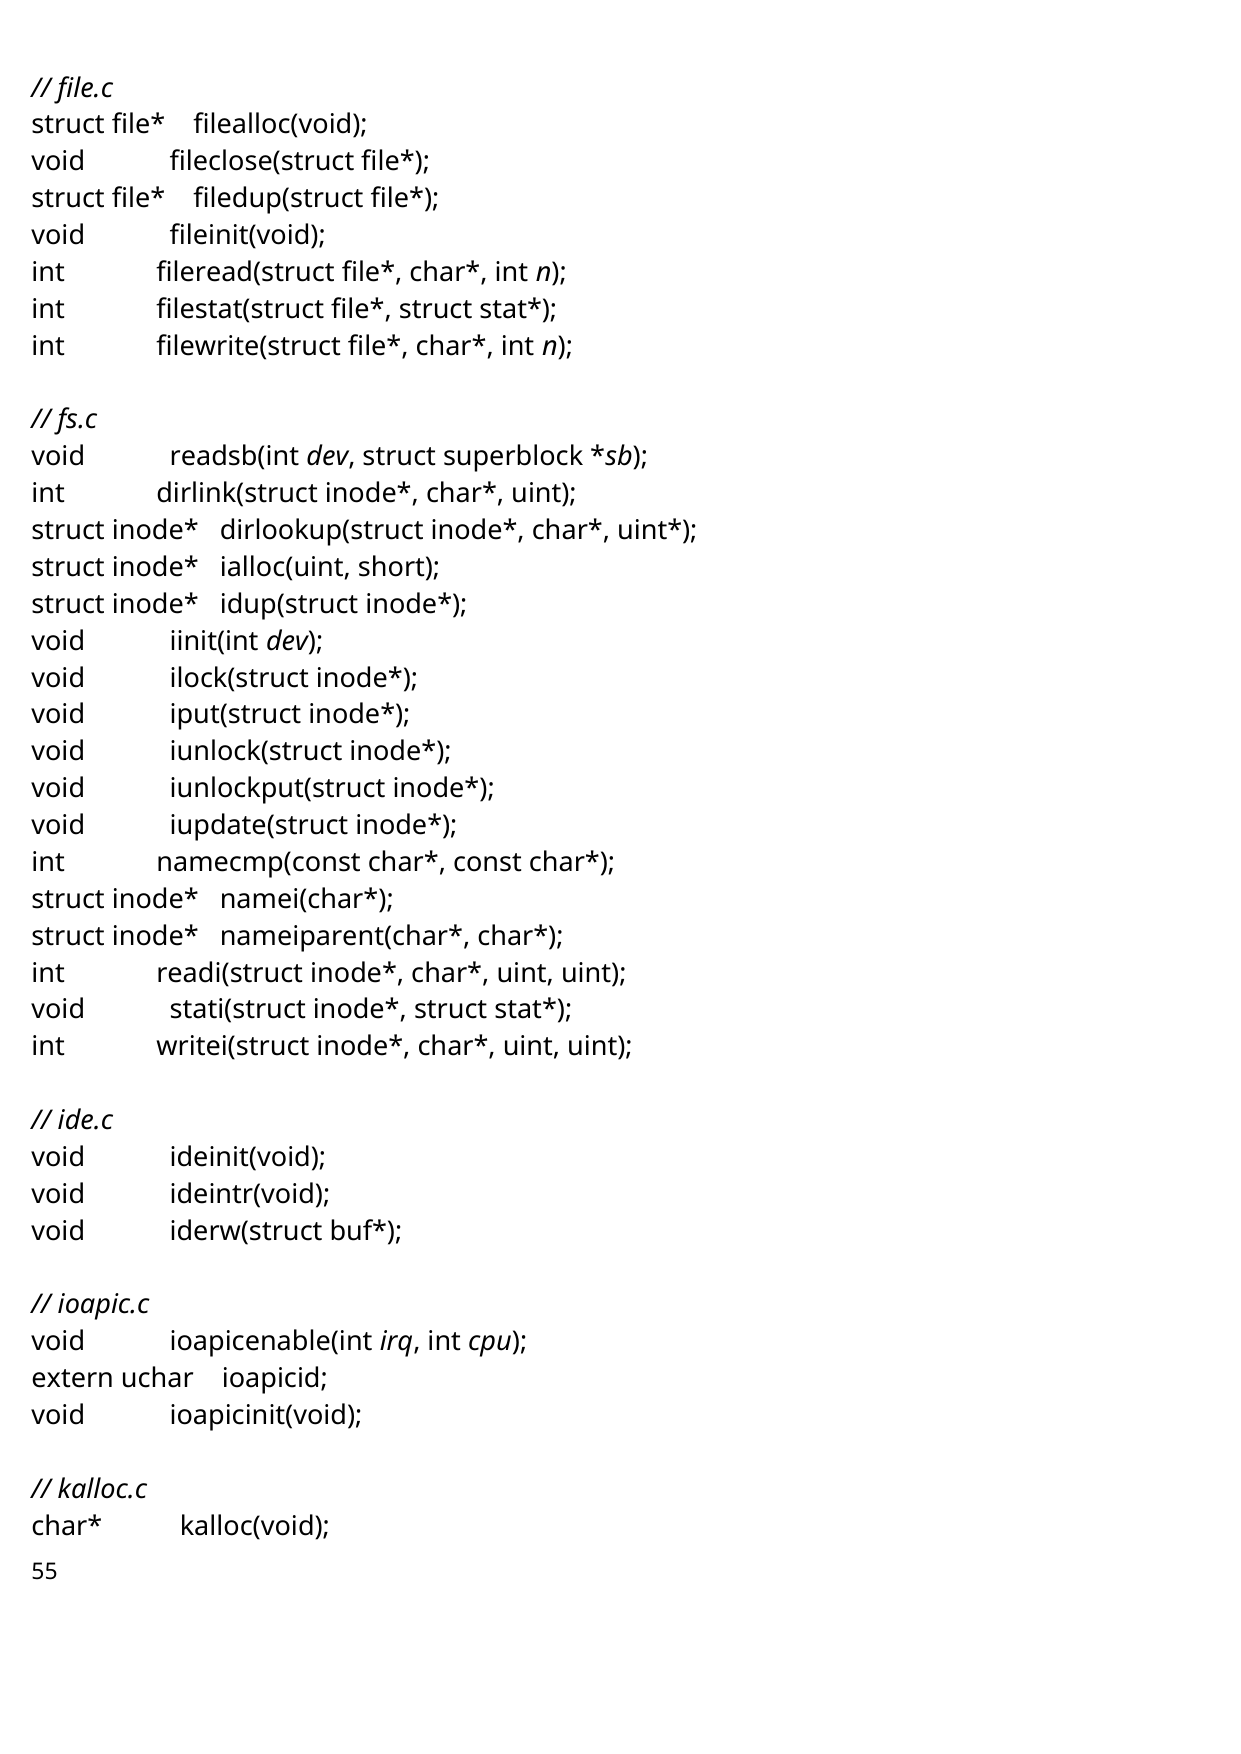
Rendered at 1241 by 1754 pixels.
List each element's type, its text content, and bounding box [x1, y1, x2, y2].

text // file.c [31, 68, 1209, 105]
text void iderw(struct buf*); [31, 1211, 1209, 1248]
text void ioapicenable(int irq, int cpu); [31, 1322, 1209, 1359]
text // ide.c [31, 1101, 1209, 1137]
text // kalloc.c [31, 1469, 1209, 1506]
text void iput(struct inode*); [31, 695, 1209, 732]
text void readsb(int dev, struct superblock *sb); [31, 437, 1209, 474]
text char* kalloc(void); [31, 1506, 1209, 1543]
text struct inode* idup(struct inode*); [31, 584, 1209, 621]
text struct file* filedup(struct file*); [31, 179, 1209, 216]
text void fileclose(struct file*); [31, 142, 1209, 179]
text struct file* filealloc(void); [31, 105, 1209, 142]
text void stati(struct inode*, struct stat*); [31, 990, 1209, 1027]
text void ioapicinit(void); [31, 1396, 1209, 1432]
text void ideinit(void); [31, 1137, 1209, 1174]
text void iunlock(struct inode*); [31, 732, 1209, 769]
text int readi(struct inode*, char*, uint, uint); [31, 953, 1209, 990]
text struct inode* dirlookup(struct inode*, char*, uint*); [31, 511, 1209, 547]
text int namecmp(const char*, const char*); [31, 842, 1209, 879]
text struct inode* namei(char*); [31, 879, 1209, 916]
text int filewrite(struct file*, char*, int n); [31, 326, 1209, 363]
text void iupdate(struct inode*); [31, 806, 1209, 842]
text struct inode* ialloc(uint, short); [31, 547, 1209, 584]
text void fileinit(void); [31, 216, 1209, 252]
text struct inode* nameiparent(char*, char*); [31, 916, 1209, 953]
text int writei(struct inode*, char*, uint, uint); [31, 1027, 1209, 1064]
text int fileread(struct file*, char*, int n); [31, 252, 1209, 289]
text void ilock(struct inode*); [31, 658, 1209, 695]
text void iinit(int dev); [31, 621, 1209, 658]
text void ideintr(void); [31, 1174, 1209, 1211]
text // fs.c [31, 400, 1209, 437]
text // ioapic.c [31, 1285, 1209, 1322]
text int dirlink(struct inode*, char*, uint); [31, 474, 1209, 511]
text extern uchar ioapicid; [31, 1359, 1209, 1396]
text void iunlockput(struct inode*); [31, 769, 1209, 806]
text int filestat(struct file*, struct stat*); [31, 289, 1209, 326]
